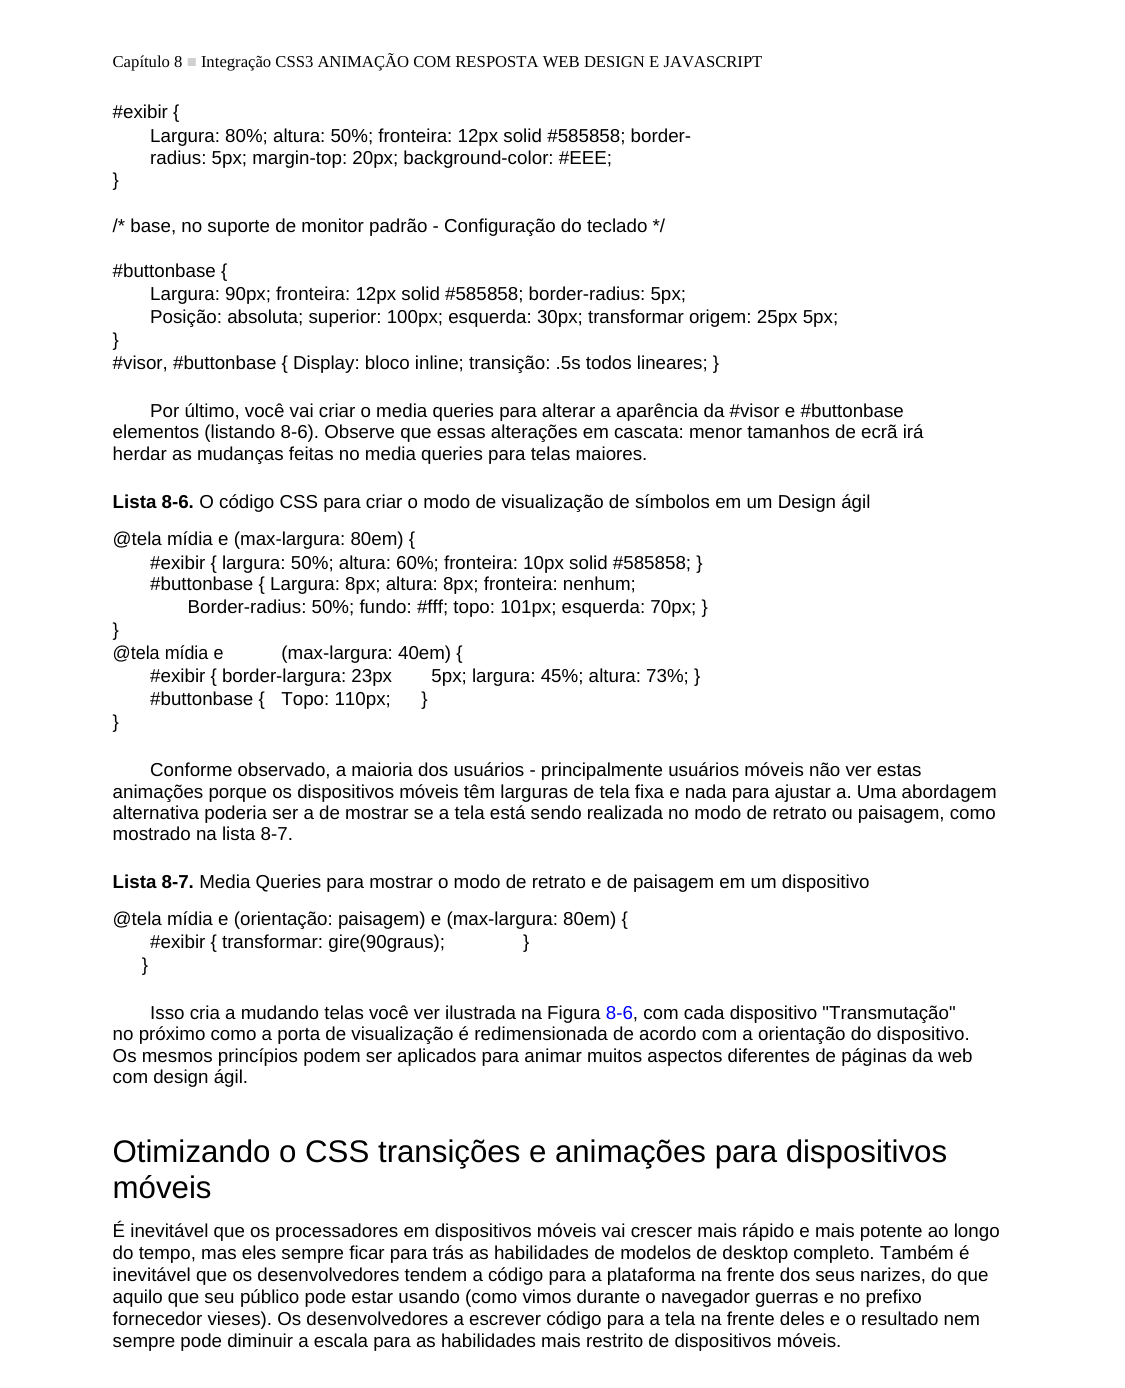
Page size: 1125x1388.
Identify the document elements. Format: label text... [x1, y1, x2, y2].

text Border-radius: 50%; fundo: #fff; topo: 101px; esquerda: 70px; } [187, 596, 1010, 618]
text Capítulo 8 ■ Integração CSS3 ANIMAÇÃO COM RESPOSTA WEB DESIGN E JAVASCRIPT [112, 52, 1010, 71]
text @tela mídia e (max-largura: 80em) { [112, 528, 1010, 549]
text Isso cria a mudando telas você ver ilustrada na Figura 8-6, com cada dispositivo "Transmutação" no próximo como a porta de visualização é redimensionada de acordo com a orientação do dispositivo. Os mesmos princípios podem ser aplicados para animar muitos aspectos diferentes de páginas da web com design ágil. [112, 1002, 981, 1087]
text #visor, #buttonbase { Display: bloco inline; transição: .5s todos lineares; } [112, 352, 1010, 373]
text #exibir { largura: 50%; altura: 60%; fronteira: 10px solid #585858; } #buttonbase { Largura: 8px; altura: 8px; fronteira: nenhum; [150, 553, 760, 595]
text Lista 8-7. Media Queries para mostrar o modo de retrato e de paisagem em um dispositivo [112, 871, 1010, 892]
text #buttonbase { [112, 261, 1010, 282]
text Lista 8-6. O código CSS para criar o modo de visualização de símbolos em um Design ágil [112, 491, 1010, 512]
text #exibir { transformar: gire(90graus); } [150, 931, 1010, 952]
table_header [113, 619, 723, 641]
text Por último, você vai criar o media queries para alterar a aparência da #visor e #buttonbase elementos (listando 8-6). Observe que essas alterações em cascata: menor tamanhos de ecrã irá herdar as mudanças feitas no media queries para telas maiores. [112, 400, 977, 464]
text /* base, no suporte de monitor padrão - Configuração do teclado */ [112, 215, 1010, 236]
text Largura: 80%; altura: 50%; fronteira: 12px solid #585858; border-radius: 5px; margin-top: 20px; background-color: #EEE; [150, 126, 723, 168]
text } [142, 954, 1010, 975]
text } [112, 329, 1010, 351]
text Otimizando o CSS transições e animações para dispositivos móveis [112, 1133, 1010, 1205]
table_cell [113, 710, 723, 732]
text } [112, 169, 1010, 191]
text É inevitável que os processadores em dispositivos móveis vai crescer mais rápido e mais potente ao longo do tempo, mas eles sempre ficar para trás as habilidades de modelos de desktop completo. Também é inevitável que os desenvolvedores tendem a código para a plataforma na frente dos seus narizes, do que aquilo que seu público pode estar usando (como vimos durante o navegador guerras e no prefixo fornecedor vieses). Os desenvolvedores a escrever código para a tela na frente deles e o resultado nem sempre pode diminuir a escala para as habilidades mais restrito de dispositivos móveis. [112, 1220, 1010, 1351]
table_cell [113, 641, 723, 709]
text Conforme observado, a maioria dos usuários - principalmente usuários móveis não ver estas animações porque os dispositivos móveis têm larguras de tela fixa e nada para ajustar a. Uma abordagem alternativa poderia ser a de mostrar se a tela está sendo realizada no modo de retrato ou paisagem, como mostrado na lista 8-7. [112, 759, 1000, 845]
text #exibir { [112, 101, 1010, 122]
text @tela mídia e (orientação: paisagem) e (max-largura: 80em) { [112, 908, 1010, 929]
text Largura: 90px; fronteira: 12px solid #585858; border-radius: 5px; [150, 283, 1010, 305]
text Posição: absoluta; superior: 100px; esquerda: 30px; transformar origem: 25px 5px; [150, 306, 1010, 327]
